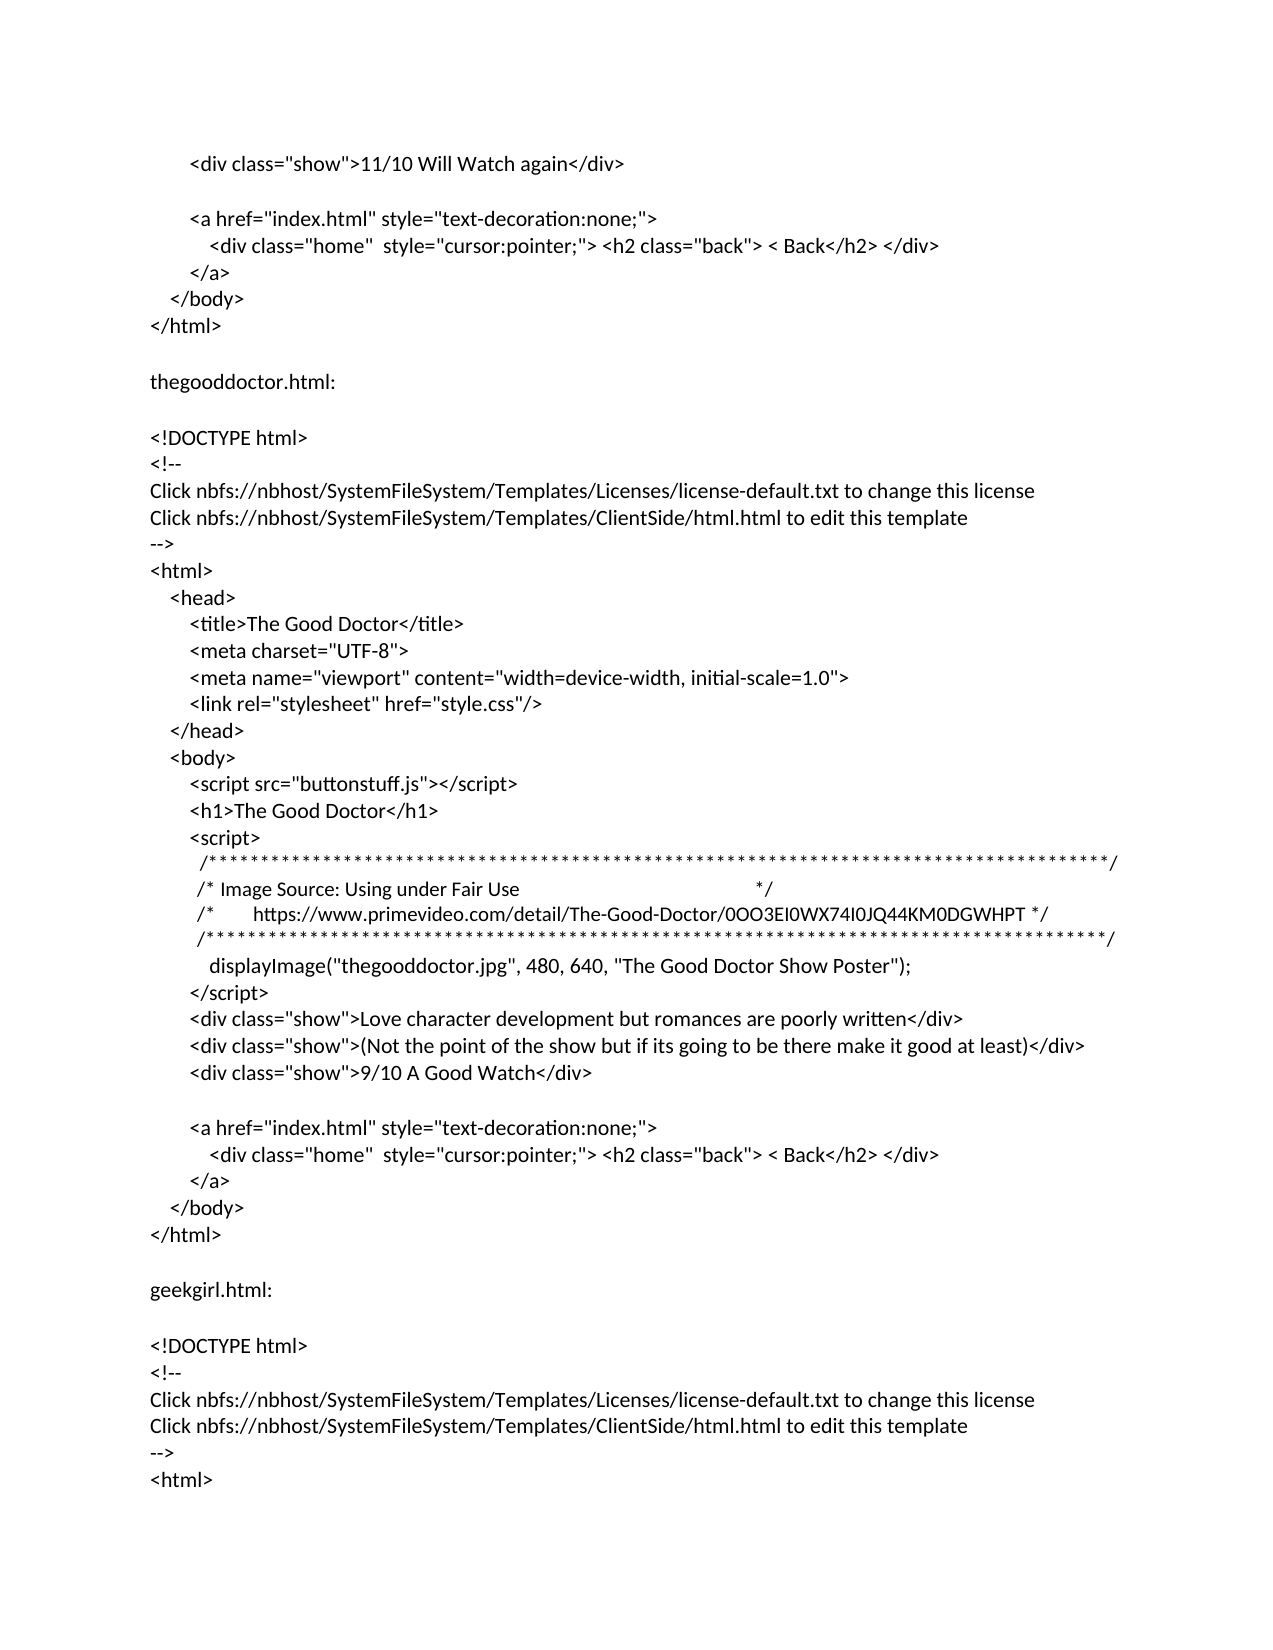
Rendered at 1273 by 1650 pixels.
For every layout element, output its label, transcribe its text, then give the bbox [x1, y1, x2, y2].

text <meta charset="UTF-8"> [150, 637, 1123, 664]
text <a href="index.html" style="text-decoration:none;"> [150, 205, 1123, 232]
text Click nbfs://nbhost/SystemFileSystem/Templates/Licenses/license-default.txt to change this license [150, 477, 1123, 504]
text <div class="show">9/10 A Good Watch</div> [150, 1059, 1123, 1085]
text /***************************************************************************************/ [150, 850, 1123, 876]
text Click nbfs://nbhost/SystemFileSystem/Templates/ClientSide/html.html to edit this template [150, 1412, 1123, 1439]
text </a> [150, 259, 1123, 285]
text /* https://www.primevideo.com/detail/The-Good-Doctor/0OO3EI0WX74I0JQ44KM0DGWHPT */ [150, 901, 1123, 927]
text </body> [150, 285, 1123, 312]
text geekgirl.html: [150, 1277, 1123, 1303]
text <title>The Good Doctor</title> [150, 610, 1123, 637]
text <head> [150, 584, 1123, 610]
text thegooddoctor.html: [150, 368, 1123, 394]
text <!-- [150, 450, 1123, 477]
text --> [150, 530, 1123, 557]
text <div class="show">11/10 Will Watch again</div> [150, 150, 1123, 177]
text <script> [150, 824, 1123, 850]
text </body> [150, 1194, 1123, 1221]
text <script src="buttonstuff.js"></script> [150, 770, 1123, 797]
text <meta name="viewport" content="width=device-width, initial-scale=1.0"> [150, 664, 1123, 690]
text <html> [150, 1466, 1123, 1492]
text <!DOCTYPE html> [150, 424, 1123, 450]
text </script> [150, 979, 1123, 1005]
text --> [150, 1439, 1123, 1466]
text </html> [150, 312, 1123, 339]
text </head> [150, 717, 1123, 744]
text /***************************************************************************************/ [150, 927, 1123, 952]
text displayImage("thegooddoctor.jpg", 480, 640, "The Good Doctor Show Poster"); [150, 952, 1123, 979]
text <div class="show">Love character development but romances are poorly written</div> [150, 1005, 1123, 1032]
text <div class="home" style="cursor:pointer;"> <h2 class="back"> < Back</h2> </div> [150, 232, 1123, 259]
text <div class="home" style="cursor:pointer;"> <h2 class="back"> < Back</h2> </div> [150, 1141, 1123, 1167]
text <!-- [150, 1359, 1123, 1386]
text <!DOCTYPE html> [150, 1332, 1123, 1359]
text Click nbfs://nbhost/SystemFileSystem/Templates/Licenses/license-default.txt to change this license [150, 1386, 1123, 1412]
text </a> [150, 1167, 1123, 1194]
text Click nbfs://nbhost/SystemFileSystem/Templates/ClientSide/html.html to edit this template [150, 504, 1123, 530]
text <div class="show">(Not the point of the show but if its going to be there make it good at least)</div> [150, 1032, 1123, 1059]
text /* Image Source: Using under Fair Use */ [150, 876, 1123, 901]
text <link rel="stylesheet" href="style.css"/> [150, 690, 1123, 717]
text </html> [150, 1221, 1123, 1247]
text <body> [150, 744, 1123, 770]
text <a href="index.html" style="text-decoration:none;"> [150, 1114, 1123, 1141]
text <h1>The Good Doctor</h1> [150, 797, 1123, 824]
text <html> [150, 557, 1123, 584]
